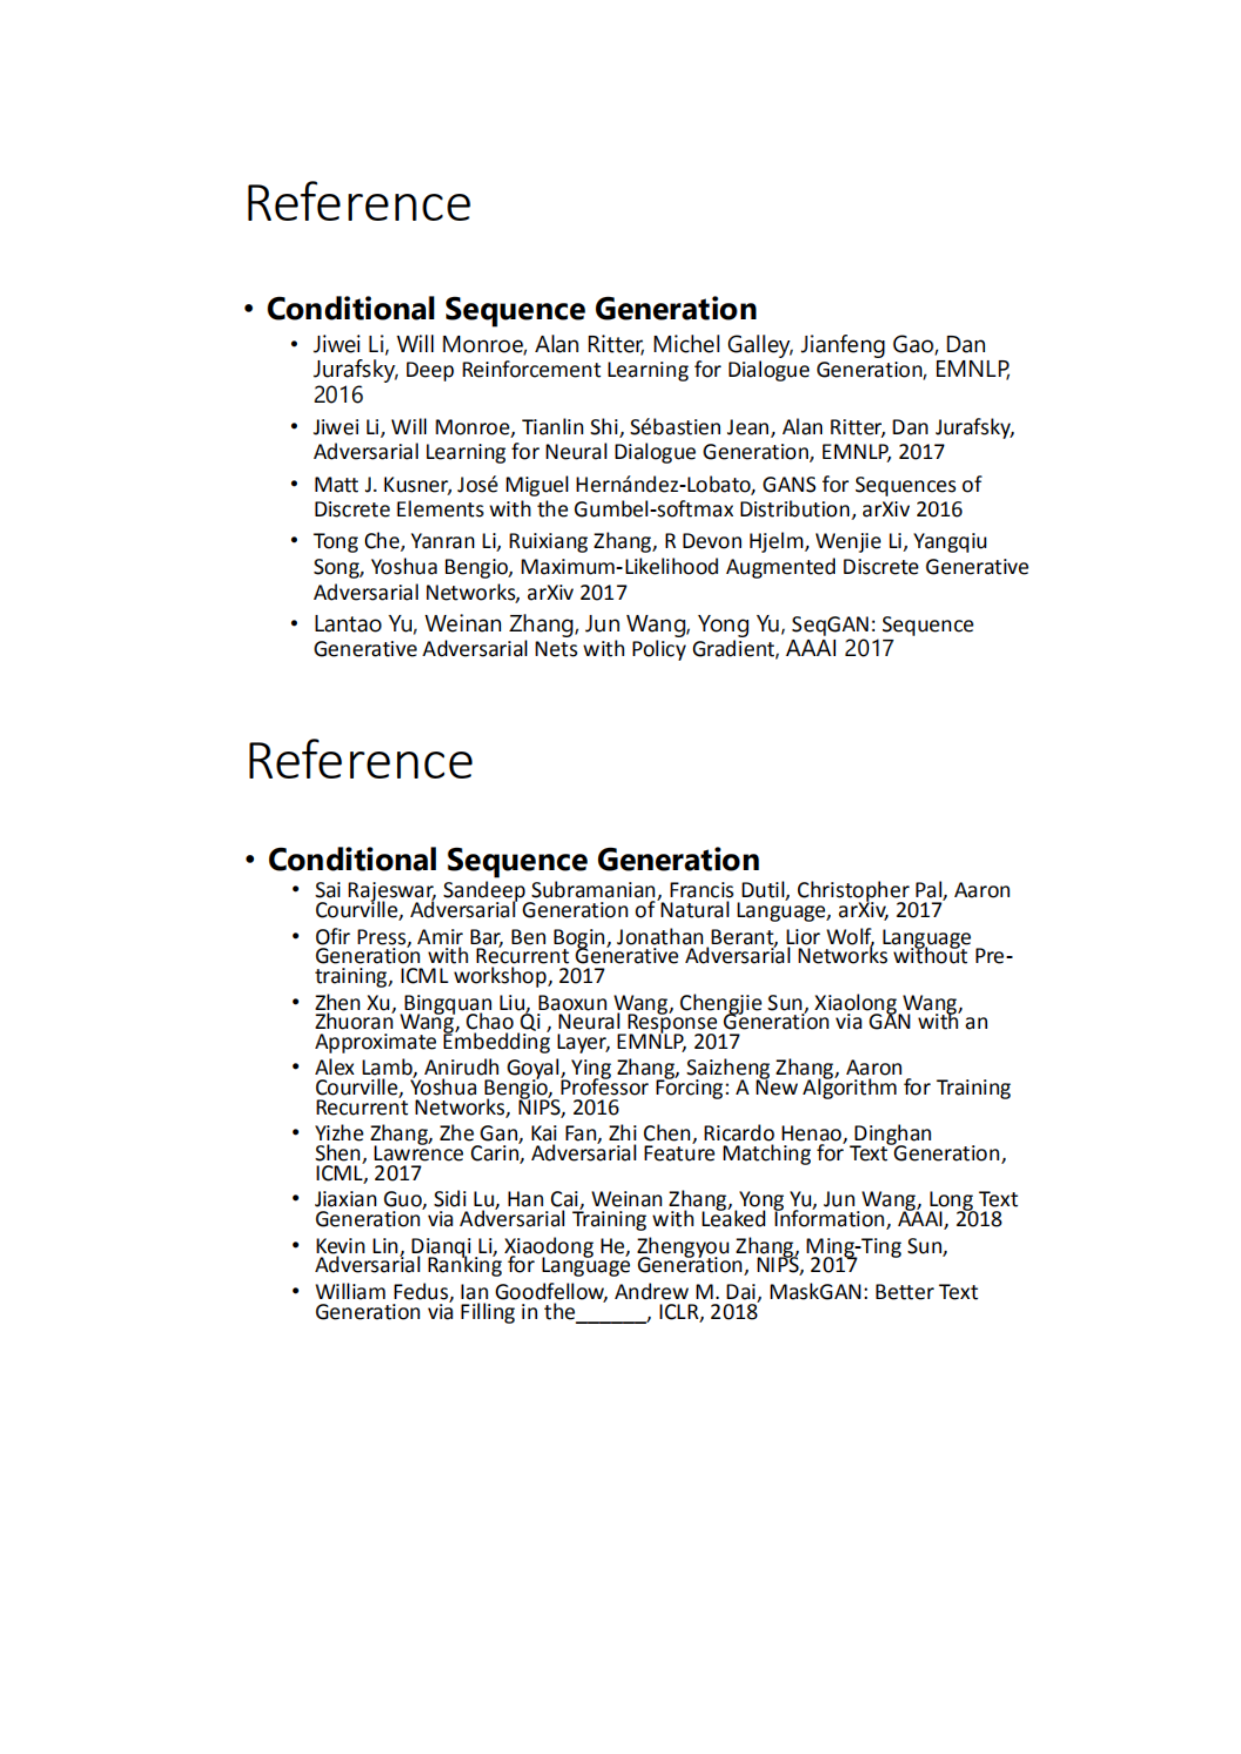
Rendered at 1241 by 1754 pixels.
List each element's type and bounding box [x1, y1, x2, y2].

picture [187, 162, 1053, 709]
picture [187, 714, 1053, 1345]
